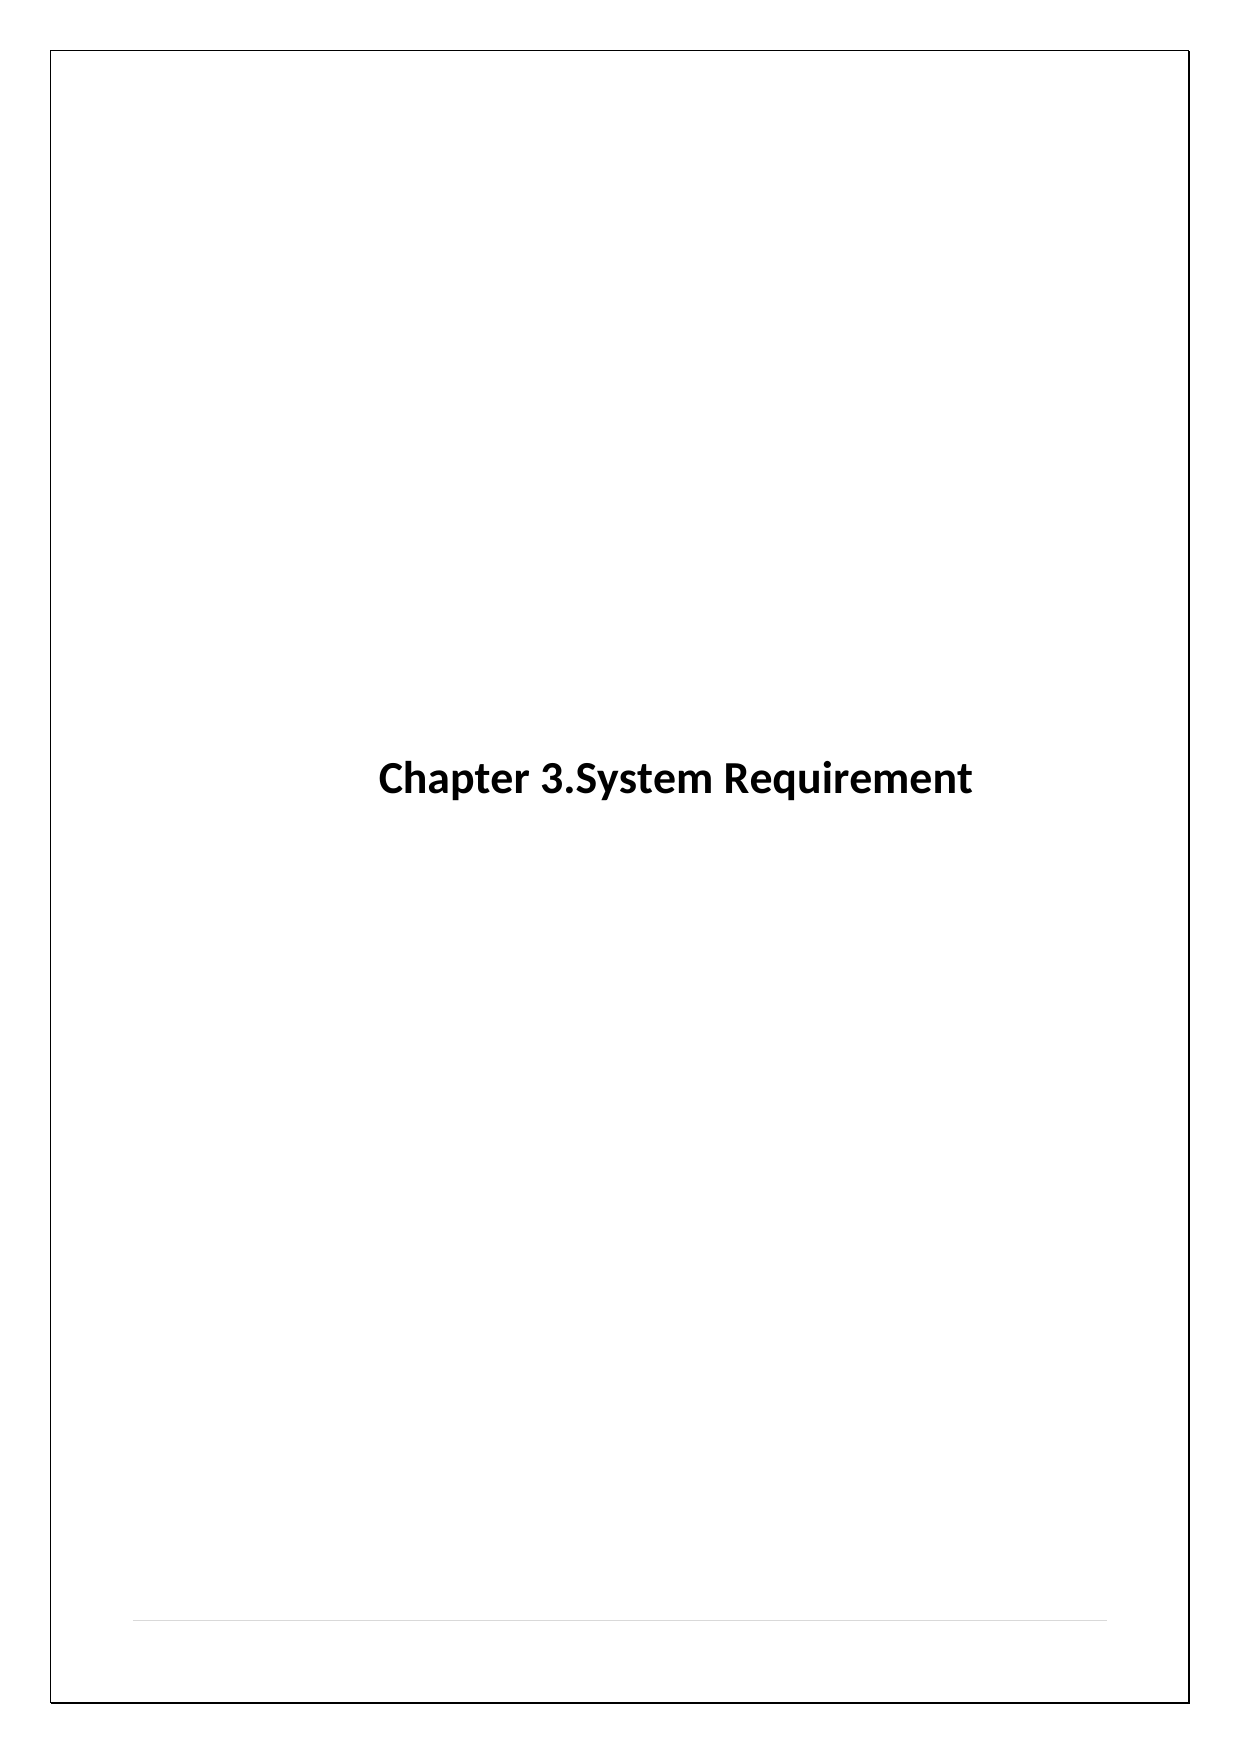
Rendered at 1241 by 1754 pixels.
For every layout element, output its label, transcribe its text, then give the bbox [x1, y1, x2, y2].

list Chapter 3.System Requirement [245, 749, 1107, 804]
